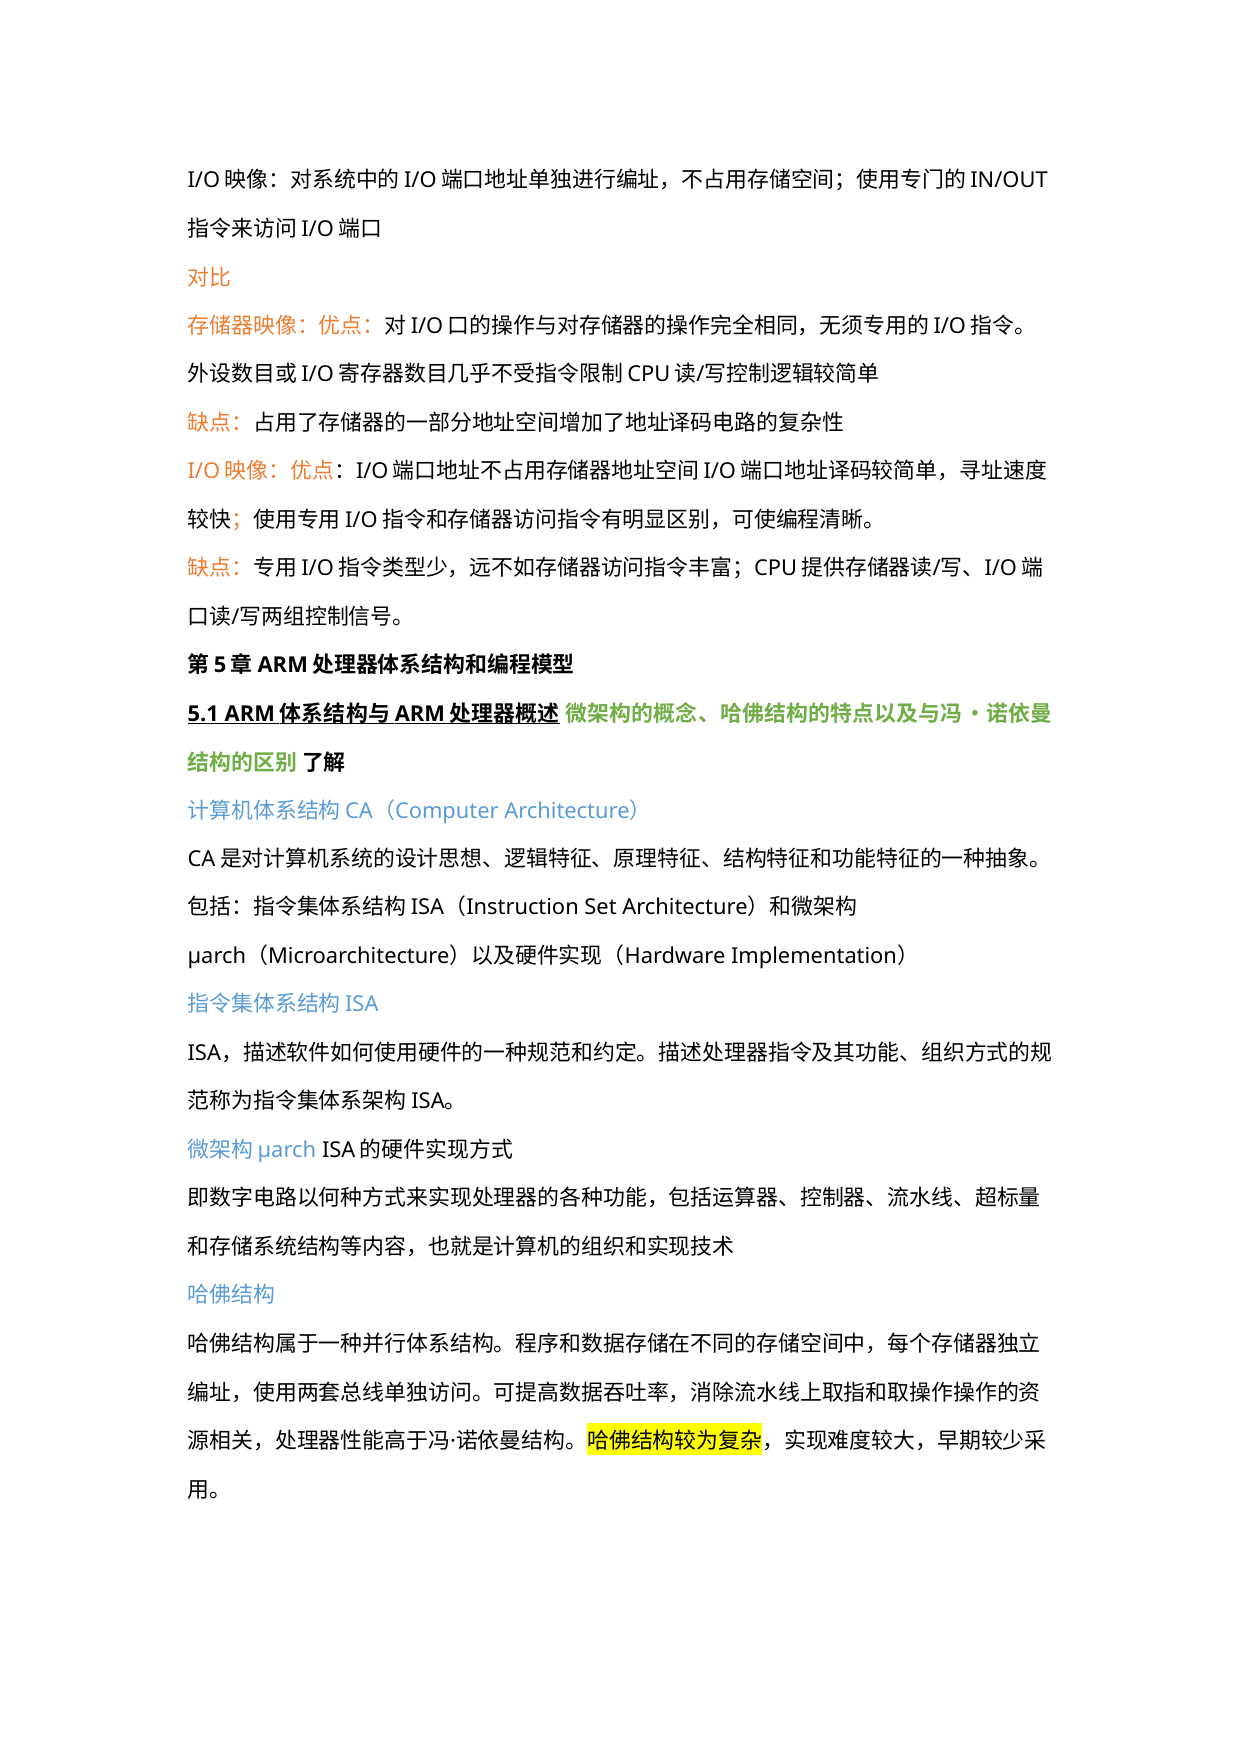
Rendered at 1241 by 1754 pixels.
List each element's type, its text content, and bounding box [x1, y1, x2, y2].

text 微架构μarch ISA的硬件实现方式 [187, 1132, 1053, 1164]
text 缺点：专用I/O指令类型少，远不如存储器访问指令丰富；CPU提供存储器读/写、I/O端口读/写两组控制信号。 [187, 550, 1053, 631]
text 缺点：占用了存储器的一部分地址空间增加了地址译码电路的复杂性 [187, 404, 1053, 437]
text 即数字电路以何种方式来实现处理器的各种功能，包括运算器、控制器、流水线、超标量和存储系统结构等内容，也就是计算机的组织和实现技术 [187, 1180, 1053, 1261]
text CA是对计算机系统的设计思想、逻辑特征、原理特征、结构特征和功能特征的一种抽象。 [187, 841, 1053, 873]
text 包括：指令集体系结构ISA（Instruction Set Architecture）和微架构μarch（Microarchitecture）以及硬件实现（Hardware Implementation） [187, 889, 1053, 970]
text I/O映像：优点：I/O端口地址不占用存储器地址空间I/O端口地址译码较简单，寻址速度较快；使用专用I/O指令和存储器访问指令有明显区别，可使编程清晰。 [187, 453, 1053, 534]
text 计算机体系结构CA（Computer Architecture） [187, 792, 1053, 825]
text ISA，描述软件如何使用硬件的一种规范和约定。描述处理器指令及其功能、组织方式的规范称为指令集体系架构 ISA。 [187, 1034, 1053, 1116]
text I/O映像：对系统中的I/O端口地址单独进行编址，不占用存储空间；使用专门的IN/OUT指令来访问I/O端口 [187, 162, 1053, 243]
text 存储器映像：优点：对I/O口的操作与对存储器的操作完全相同，无须专用的I/O指令。外设数目或I/O寄存器数目几乎不受指令限制CPU读/写控制逻辑较简单 [187, 307, 1053, 389]
text 哈佛结构属于一种并行体系结构。程序和数据存储在不同的存储空间中，每个存储器独立编址，使用两套总线单独访问。可提高数据吞吐率，消除流水线上取指和取操作操作的资源相关，处理器性能高于冯·诺依曼结构。哈佛结构较为复杂，实现难度较大，早期较少采用。 [187, 1325, 1053, 1504]
text 5.1 ARM体系结构与ARM处理器概述 微架构的概念、哈佛结构的特点以及与冯‧诺依曼结构的区别 了解 [187, 695, 1053, 777]
text 哈佛结构 [187, 1277, 1053, 1309]
text 第5章 ARM处理器体系结构和编程模型 [187, 647, 1053, 679]
text 指令集体系结构ISA [187, 986, 1053, 1019]
text 对比 [187, 259, 1053, 292]
